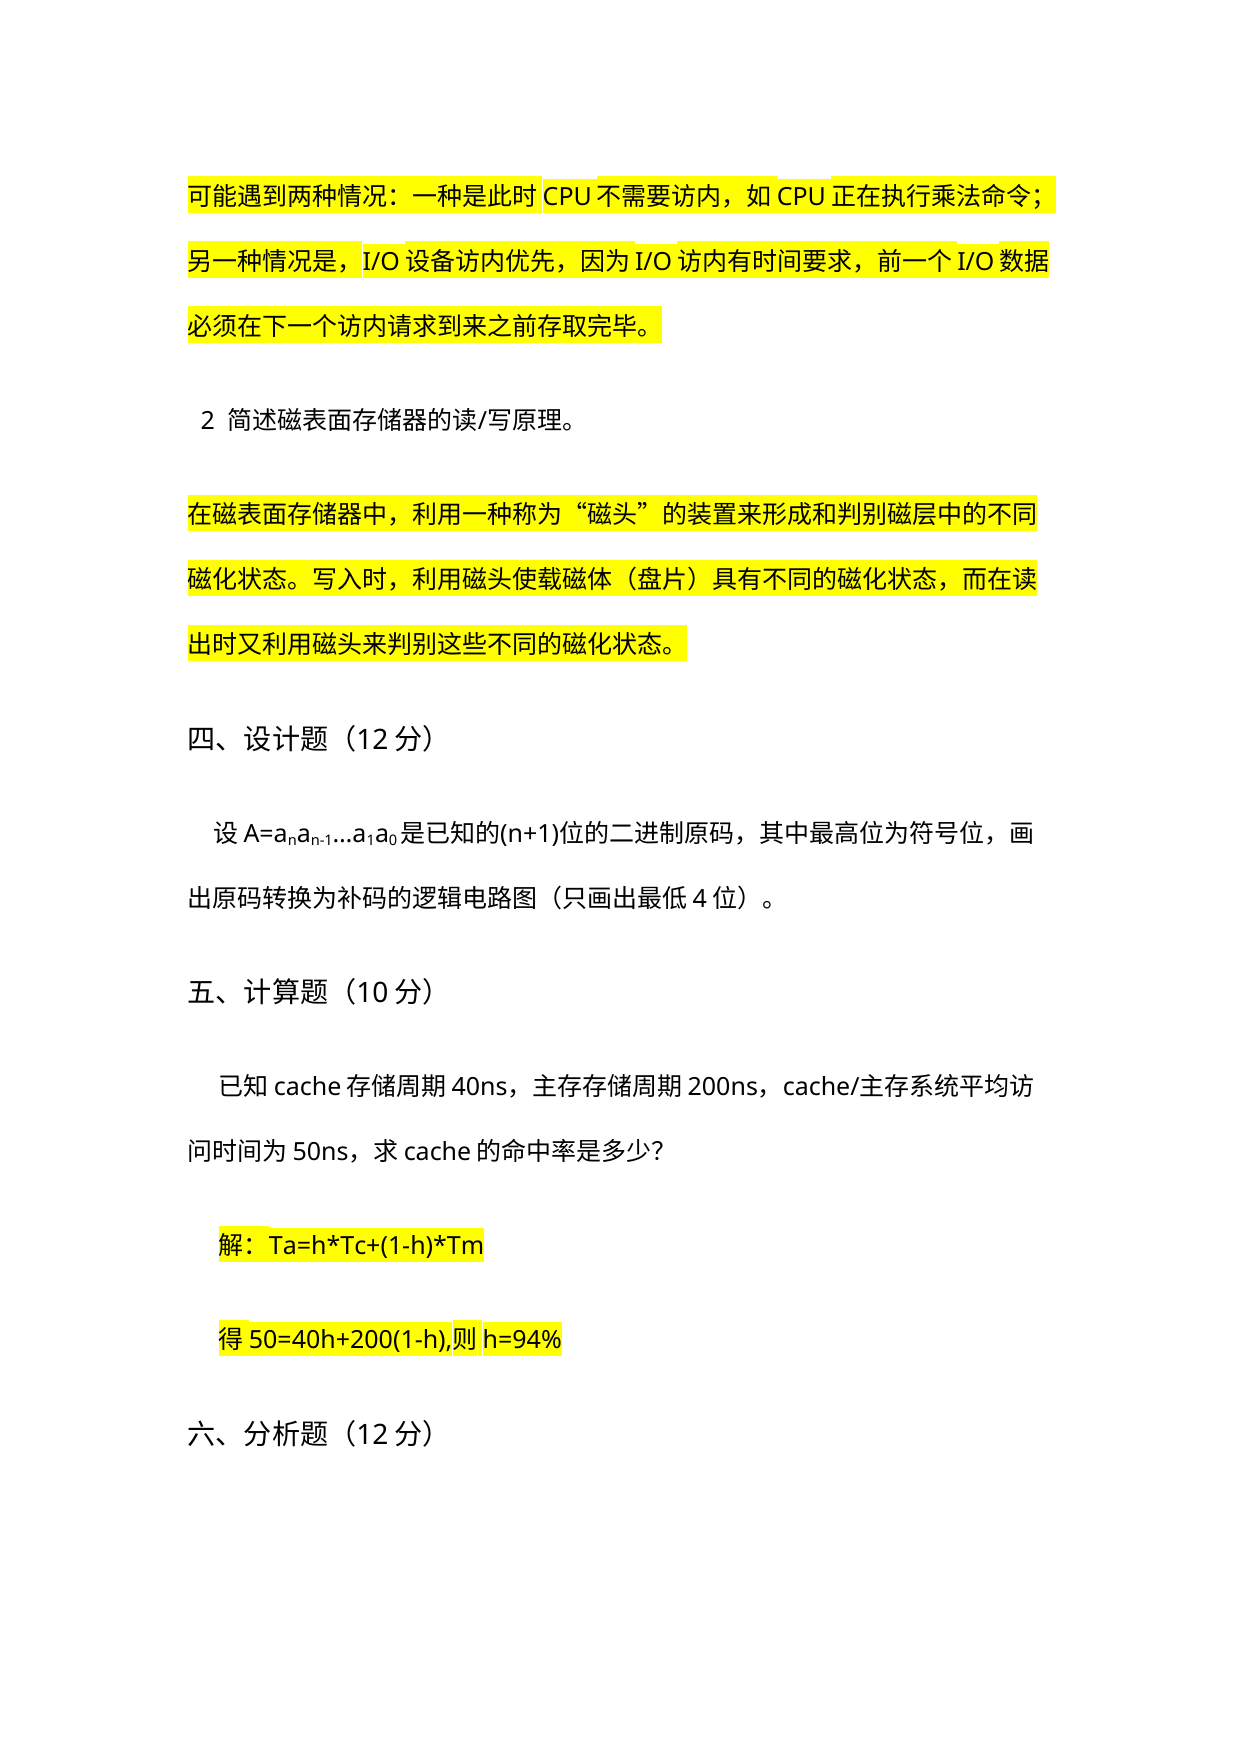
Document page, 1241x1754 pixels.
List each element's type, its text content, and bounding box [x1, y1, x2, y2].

text 得50=40h+200(1-h),则h=94% [187, 1305, 1053, 1370]
text 解：Ta=h*Tc+(1-h)*Tm [187, 1211, 1053, 1276]
text 在磁表面存储器中，利用一种称为“磁头”的装置来形成和判别磁层中的不同磁化状态。写入时，利用磁头使载磁体（盘片）具有不同的磁化状态，而在读出时又利用磁头来判别这些不同的磁化状态。 [187, 480, 1053, 675]
text 五、计算题（10分） [187, 958, 1053, 1023]
text 四、设计题（12分） [187, 704, 1053, 769]
text 已知cache存储周期40ns，主存存储周期200ns，cache/主存系统平均访问时间为50ns，求cache的命中率是多少？ [187, 1052, 1053, 1182]
text 设A=anan-1…a1a0是已知的(n+1)位的二进制原码，其中最高位为符号位，画出原码转换为补码的逻辑电路图（只画出最低4位）。 [187, 799, 1053, 929]
text 可能遇到两种情况：一种是此时CPU不需要访内，如CPU正在执行乘法命令；另一种情况是，I/O设备访内优先，因为I/O访内有时间要求，前一个I/O数据必须在下一个访内请求到来之前存取完毕。 [187, 162, 1053, 357]
text 六、分析题（12分） [187, 1399, 1053, 1464]
text 2 简述磁表面存储器的读/写原理。 [187, 386, 1053, 451]
